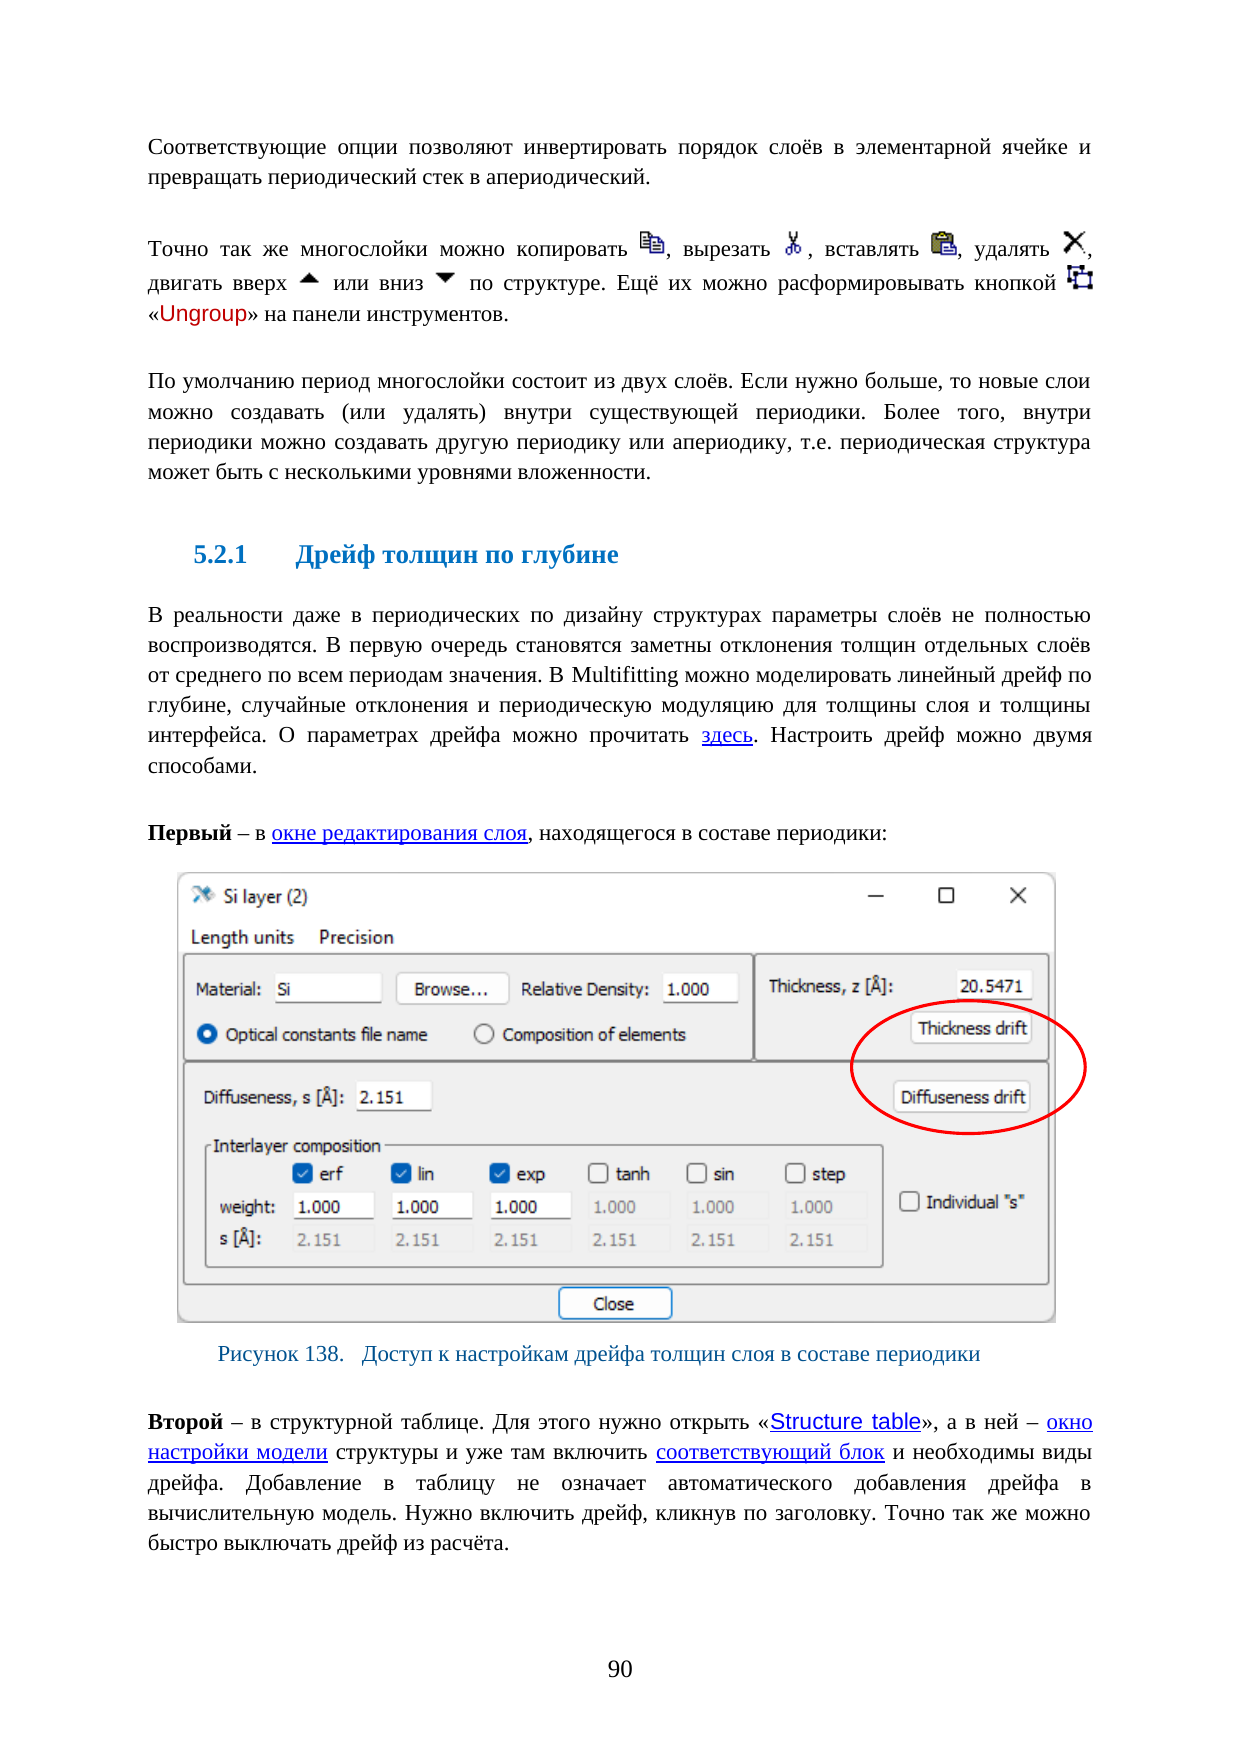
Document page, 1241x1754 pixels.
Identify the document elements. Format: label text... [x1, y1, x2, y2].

text В реальности даже в периодических по дизайну структурах параметры слоёв не полностью воспроизводятся. В первую очередь становятся заметны отклонения толщин отдельных слоёв от среднего по всем периодам значения. В Multifitting можно моделировать линейный дрейф по глубине, случайные отклонения и периодическую модуляцию для толщины слоя и толщины интерфейса. О параметрах дрейфа можно прочитать здесь. Настроить дрейф можно двумя способами. [148, 601, 1093, 778]
picture [177, 872, 1056, 1323]
text Второй – в структурной таблице. Для этого нужно открыть «Structure table», а в ней – окно настройки модели структуры и уже там включить соответствующий блок и необходимы виды дрейфа. Добавление в таблицу не означает автоматического добавления дрейфа в вычислительную модель. Нужно включить дрейф, кликнув по заголовку. Точно так же можно быстро выключать дрейф из расчёта. [148, 1408, 1093, 1555]
text Первый – в окне редактирования слоя, находящегося в составе периодики: [148, 819, 1093, 846]
picture [640, 230, 666, 257]
picture [781, 230, 808, 257]
picture [433, 265, 460, 291]
picture [1067, 265, 1093, 291]
picture [854, 1003, 1056, 1131]
text Соответствующие опции позволяют инвертировать порядок слоёв в элементарной ячейке и превращать периодический стек в апериодический. [148, 133, 1093, 189]
text По умолчанию период многослойки состоит из двух слоёв. Если нужно больше, то новые слои можно создавать (или удалять) внутри существующей периодики. Более того, внутри периодики можно создавать другую периодику или апериодику, т.е. периодическая структура может быть с несколькими уровнями вложенности. [148, 367, 1093, 484]
subtitle Дрейф толщин по глубине [193, 538, 1093, 569]
picture [297, 265, 323, 291]
picture [1061, 230, 1087, 257]
text Точно так же многослойки можно копировать , вырезать , вставлять , удалять , двигать вверх или вниз по структуре. Ещё их можно расформировывать кнопкой «Ungroup» на панели инструментов. [148, 231, 1093, 326]
picture [931, 230, 957, 257]
